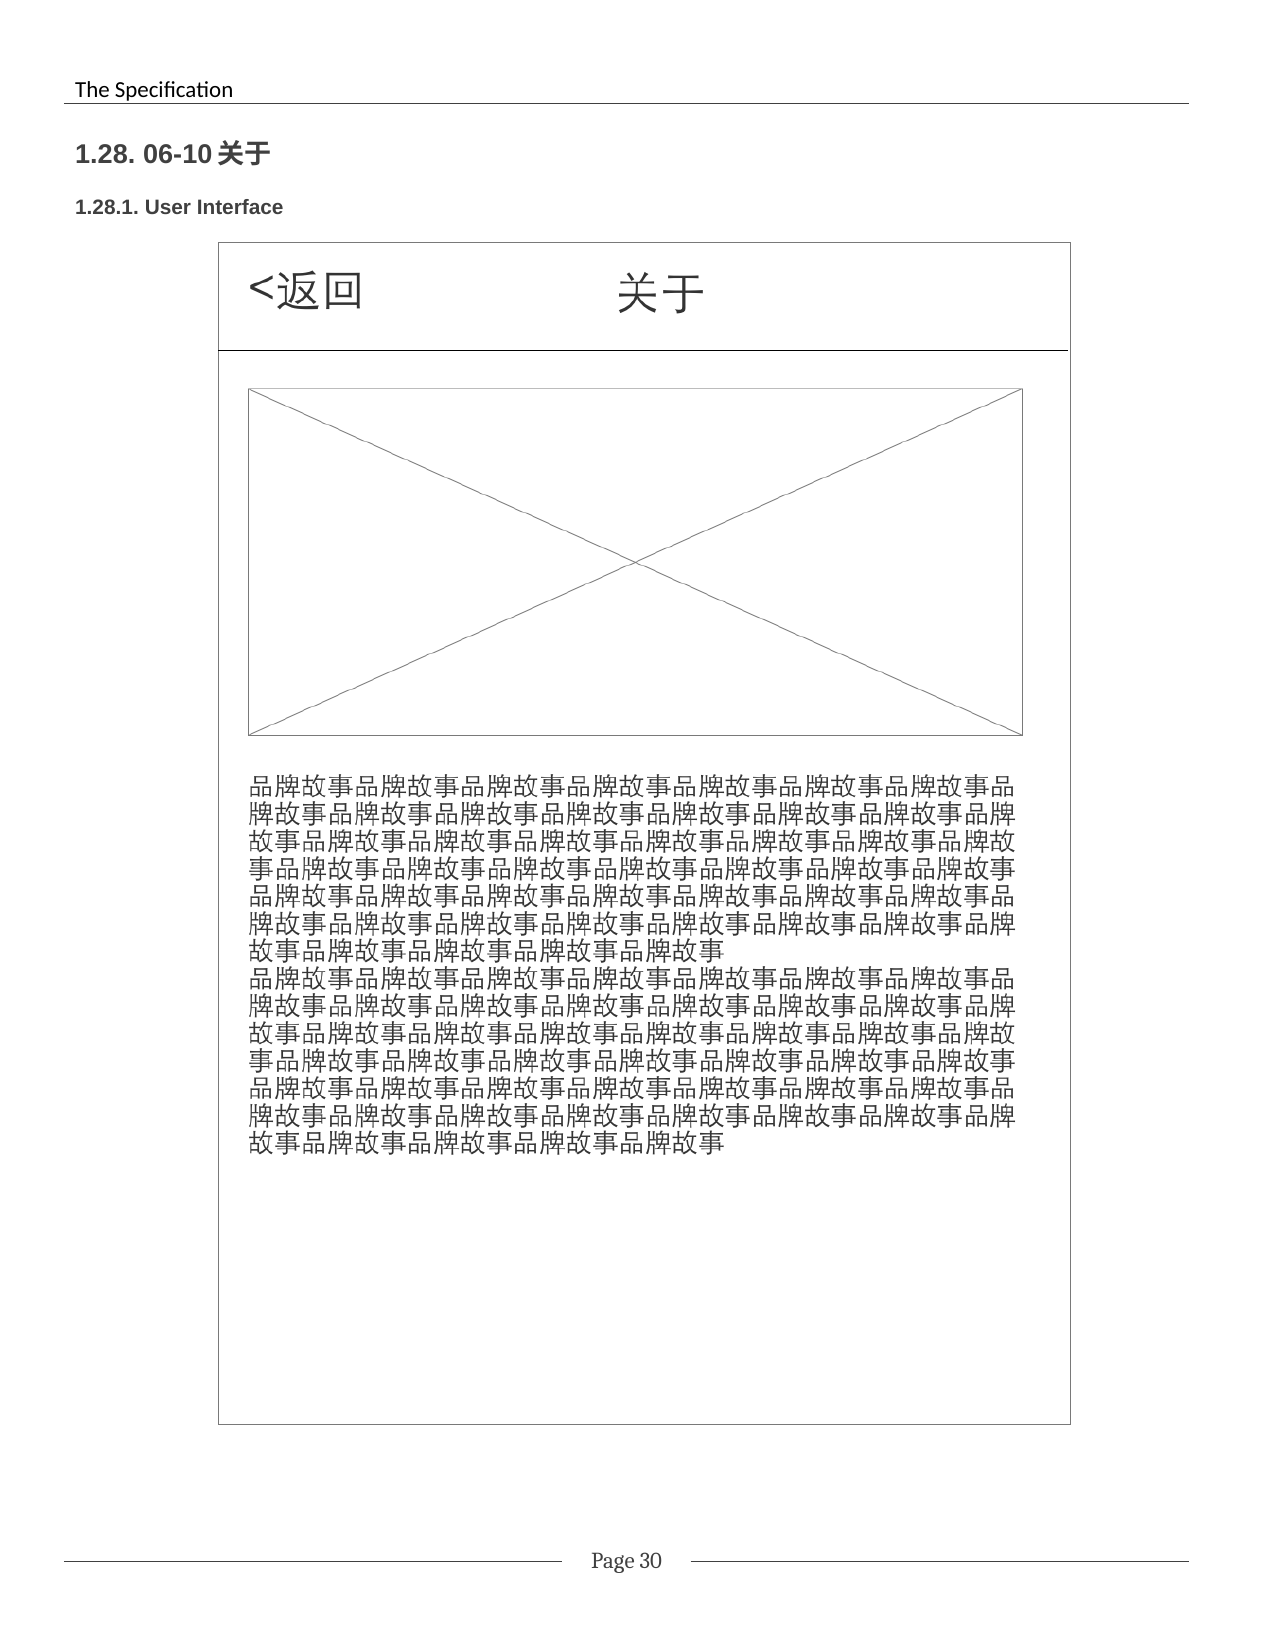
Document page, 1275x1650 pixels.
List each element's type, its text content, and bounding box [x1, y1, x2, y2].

subtitle 06-10关于 [75, 138, 1200, 169]
subtitle User Interface [75, 194, 1200, 218]
